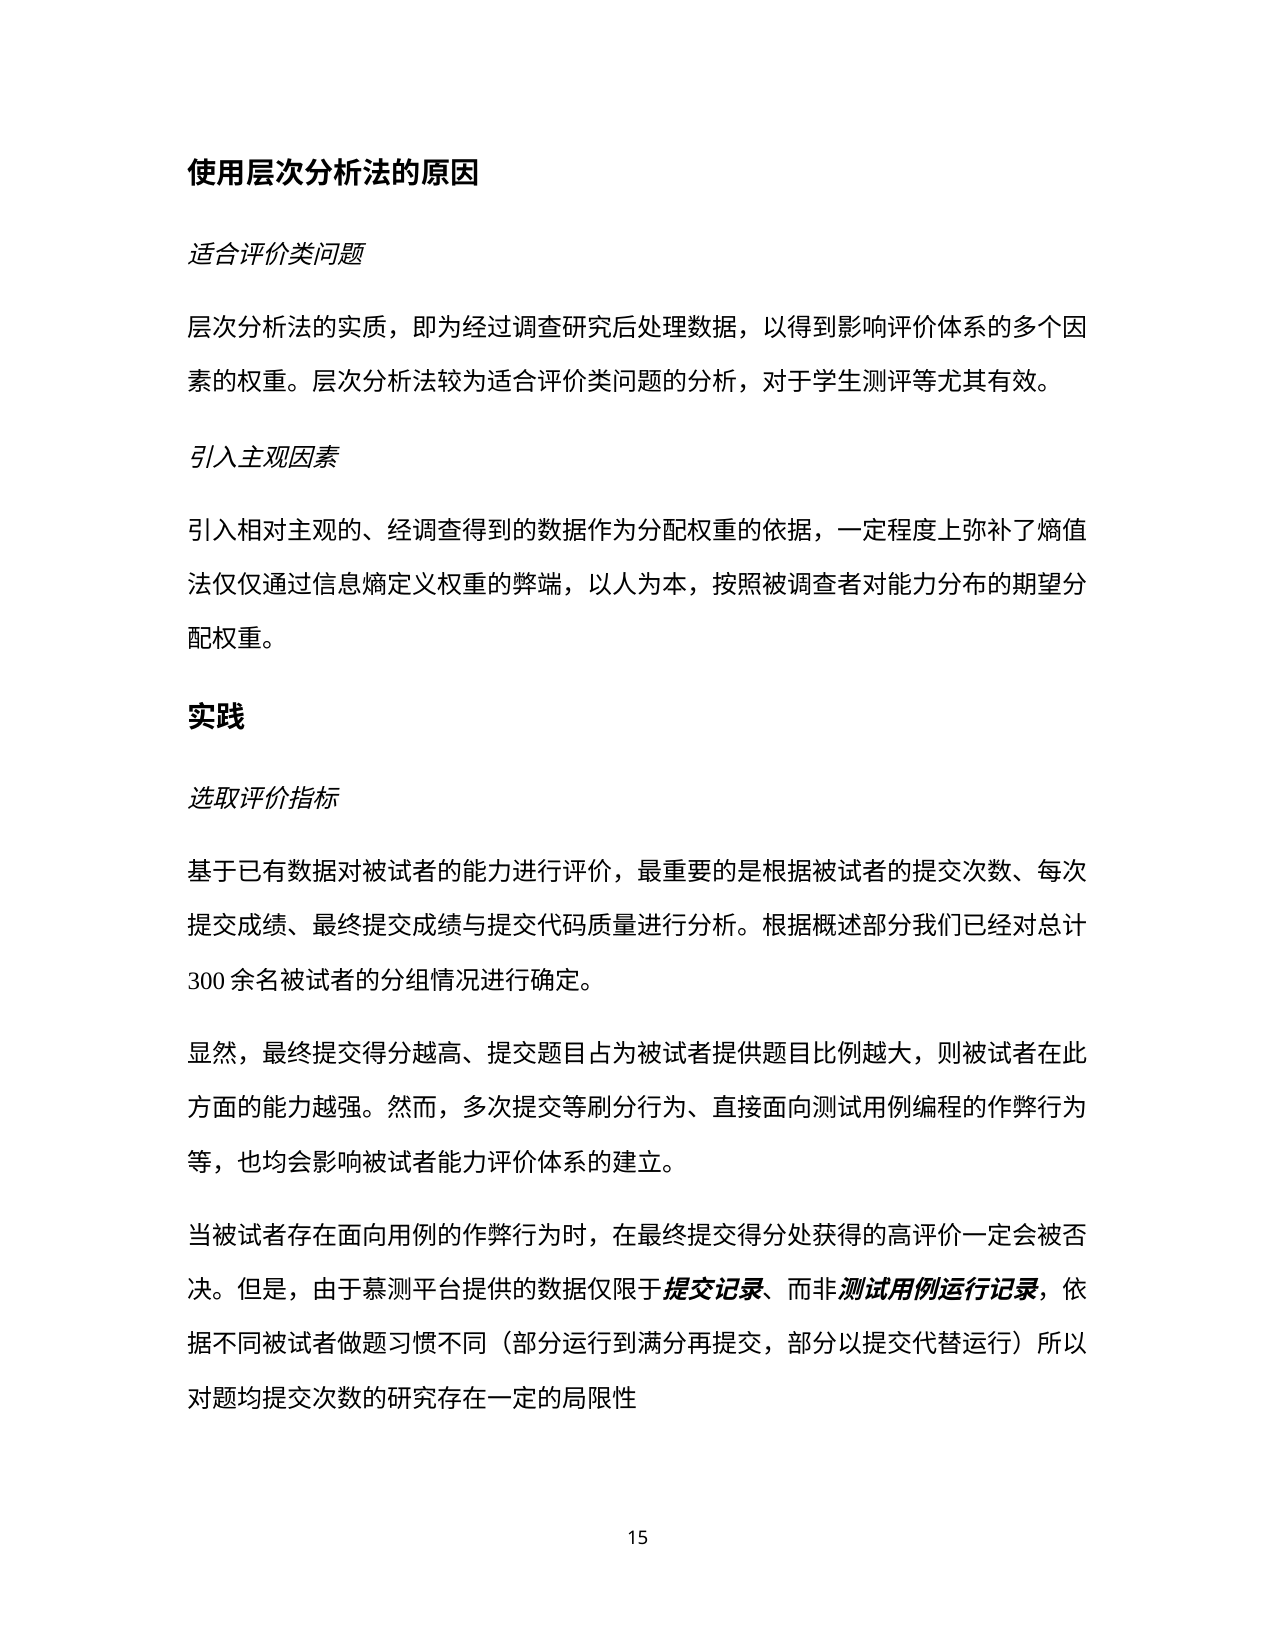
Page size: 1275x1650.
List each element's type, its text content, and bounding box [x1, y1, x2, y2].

text 层次分析法的实质，即为经过调查研究后处理数据，以得到影响评价体系的多个因素的权重。层次分析法较为适合评价类问题的分析，对于学生测评等尤其有效。 [187, 307, 1087, 398]
subtitle 实践 [187, 694, 1087, 736]
text 当被试者存在面向用例的作弊行为时，在最终提交得分处获得的高评价一定会被否决。但是，由于慕测平台提供的数据仅限于提交记录、而非测试用例运行记录，依据不同被试者做题习惯不同（部分运行到满分再提交，部分以提交代替运行）所以对题均提交次数的研究存在一定的局限性 [187, 1215, 1087, 1414]
text 基于已有数据对被试者的能力进行评价，最重要的是根据被试者的提交次数、每次提交成绩、最终提交成绩与提交代码质量进行分析。根据概述部分我们已经对总计300余名被试者的分组情况进行确定。 [187, 851, 1087, 996]
subtitle 适合评价类问题 [187, 234, 1087, 271]
text 引入相对主观的、经调查得到的数据作为分配权重的依据，一定程度上弥补了熵值法仅仅通过信息熵定义权重的弊端，以人为本，按照被调查者对能力分布的期望分配权重。 [187, 510, 1087, 655]
text 显然，最终提交得分越高、提交题目占为被试者提供题目比例越大，则被试者在此方面的能力越强。然而，多次提交等刷分行为、直接面向测试用例编程的作弊行为等，也均会影响被试者能力评价体系的建立。 [187, 1033, 1087, 1178]
subtitle 选取评价指标 [187, 778, 1087, 814]
subtitle 使用层次分析法的原因 [187, 150, 1087, 192]
subtitle 引入主观因素 [187, 437, 1087, 473]
